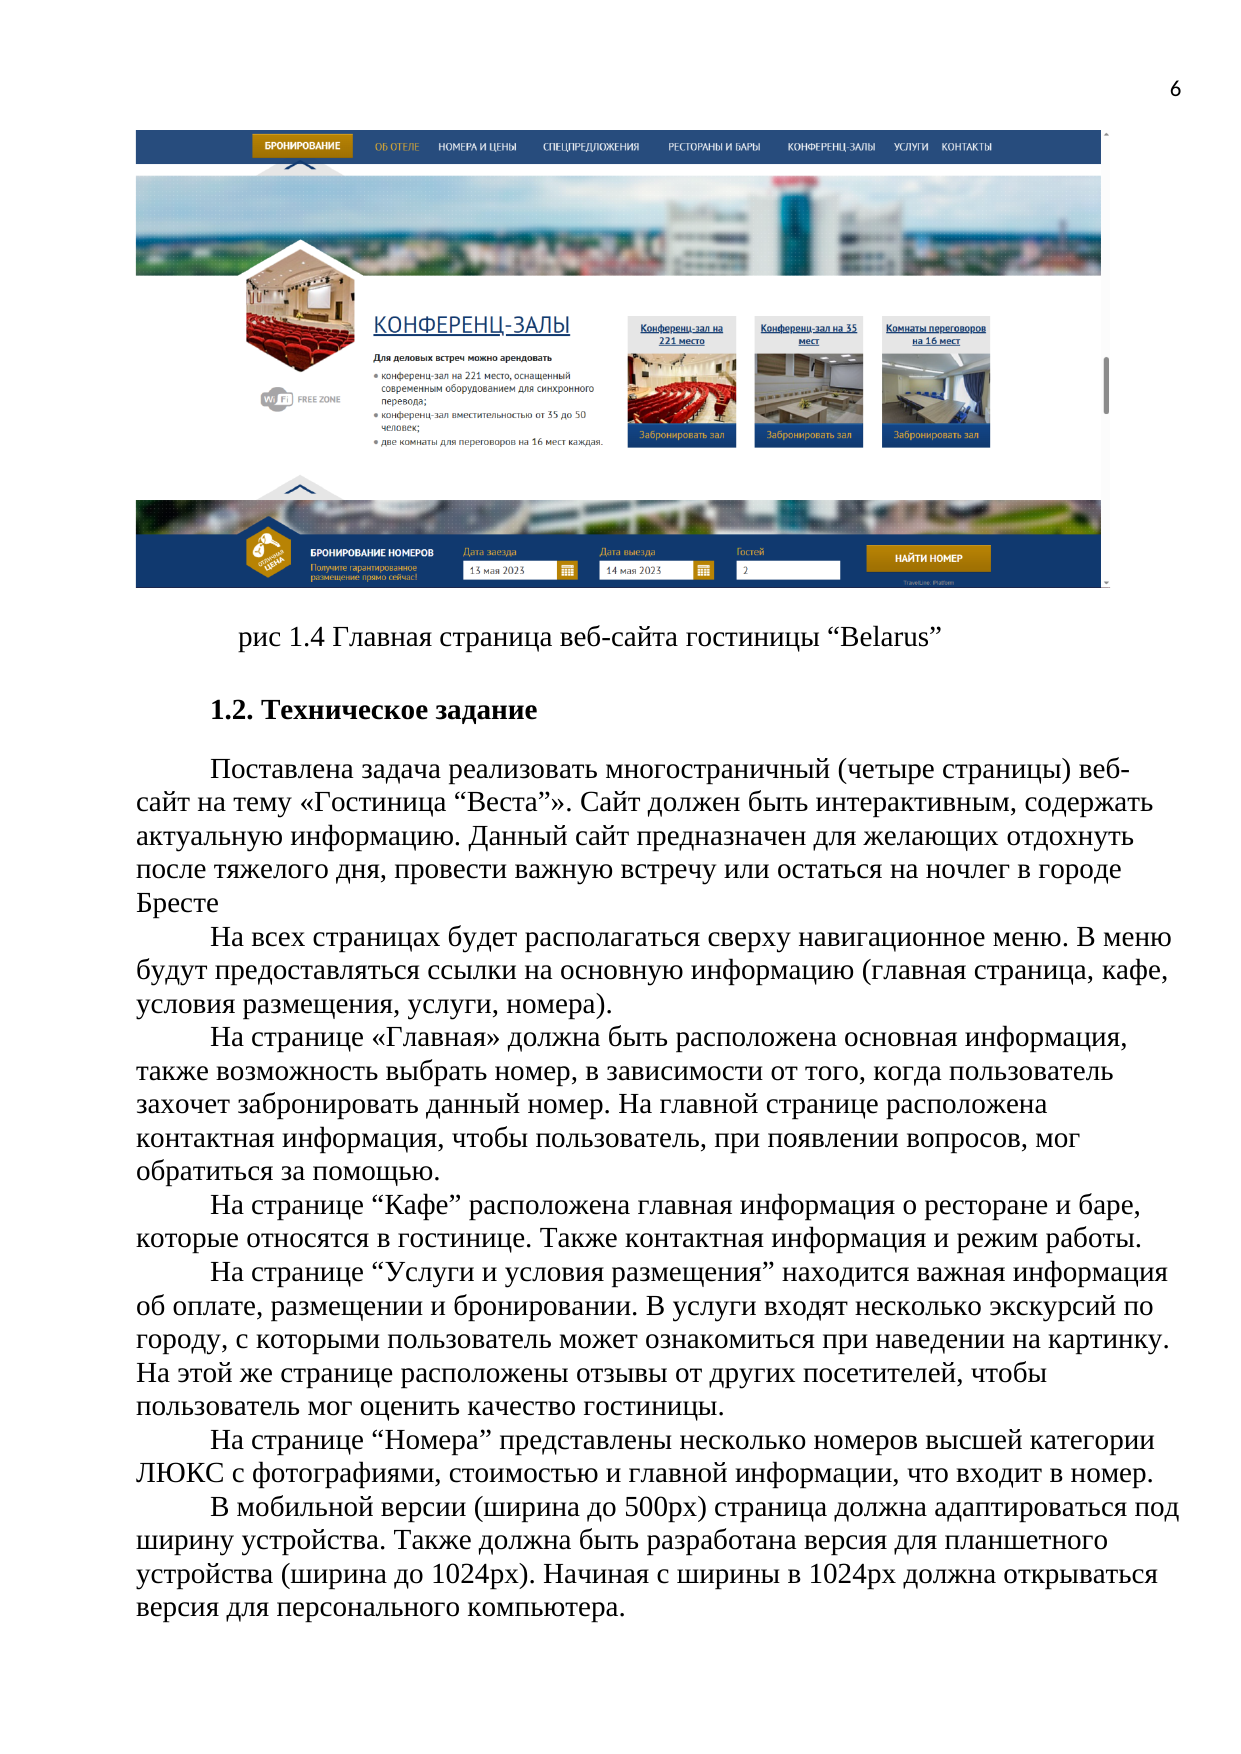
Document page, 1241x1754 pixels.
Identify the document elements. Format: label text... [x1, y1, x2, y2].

text На странице “Услуги и условия размещения” находится важная информация об оплате, размещении и бронировании. В услуги входят несколько экскурсий по городу, с которыми пользователь может ознакомиться при наведении на картинку. На этой же странице расположены отзывы от других посетителей, чтобы пользователь мог оценить качество гостиницы. [136, 1254, 1181, 1422]
text На странице “Кафе” расположена главная информация о ресторане и баре, которые относятся в гостинице. Также контактная информация и режим работы. [136, 1187, 1181, 1254]
text На странице “Номера” представлены несколько номеров высшей категории ЛЮКС с фотографиями, стоимостью и главной информации, что входит в номер. [136, 1422, 1181, 1489]
picture [135, 130, 1111, 588]
text 1.2. Техническое задание [136, 692, 1181, 726]
text Поставлена задача реализовать многостраничный (четыре страницы) веб-сайт на тему «Гостиница “Веста”». Сайт должен быть интерактивным, содержать актуальную информацию. Данный сайт предназначен для желающих отдохнуть после тяжелого дня, провести важную встречу или остаться на ночлег в городе Бресте [136, 751, 1181, 919]
text В мобильной версии (ширина до 500px) страница должна адаптироваться под ширину устройства. Также должна быть разработана версия для планшетного устройства (ширина до 1024px). Начиная с ширины в 1024px должна открываться версия для персонального компьютера. [136, 1489, 1181, 1623]
text рис 1.4 Главная страница веб-сайта гостиницы “Belarus” [136, 619, 1181, 652]
text На странице «Главная» должна быть расположена основная информация, также возможность выбрать номер, в зависимости от того, когда пользователь захочет забронировать данный номер. На главной странице расположена контактная информация, чтобы пользователь, при появлении вопросов, мог обратиться за помощью. [136, 1019, 1181, 1187]
text На всех страницах будет располагаться сверху навигационное меню. В меню будут предоставляться ссылки на основную информацию (главная страница, кафе, условия размещения, услуги, номера). [136, 919, 1181, 1019]
